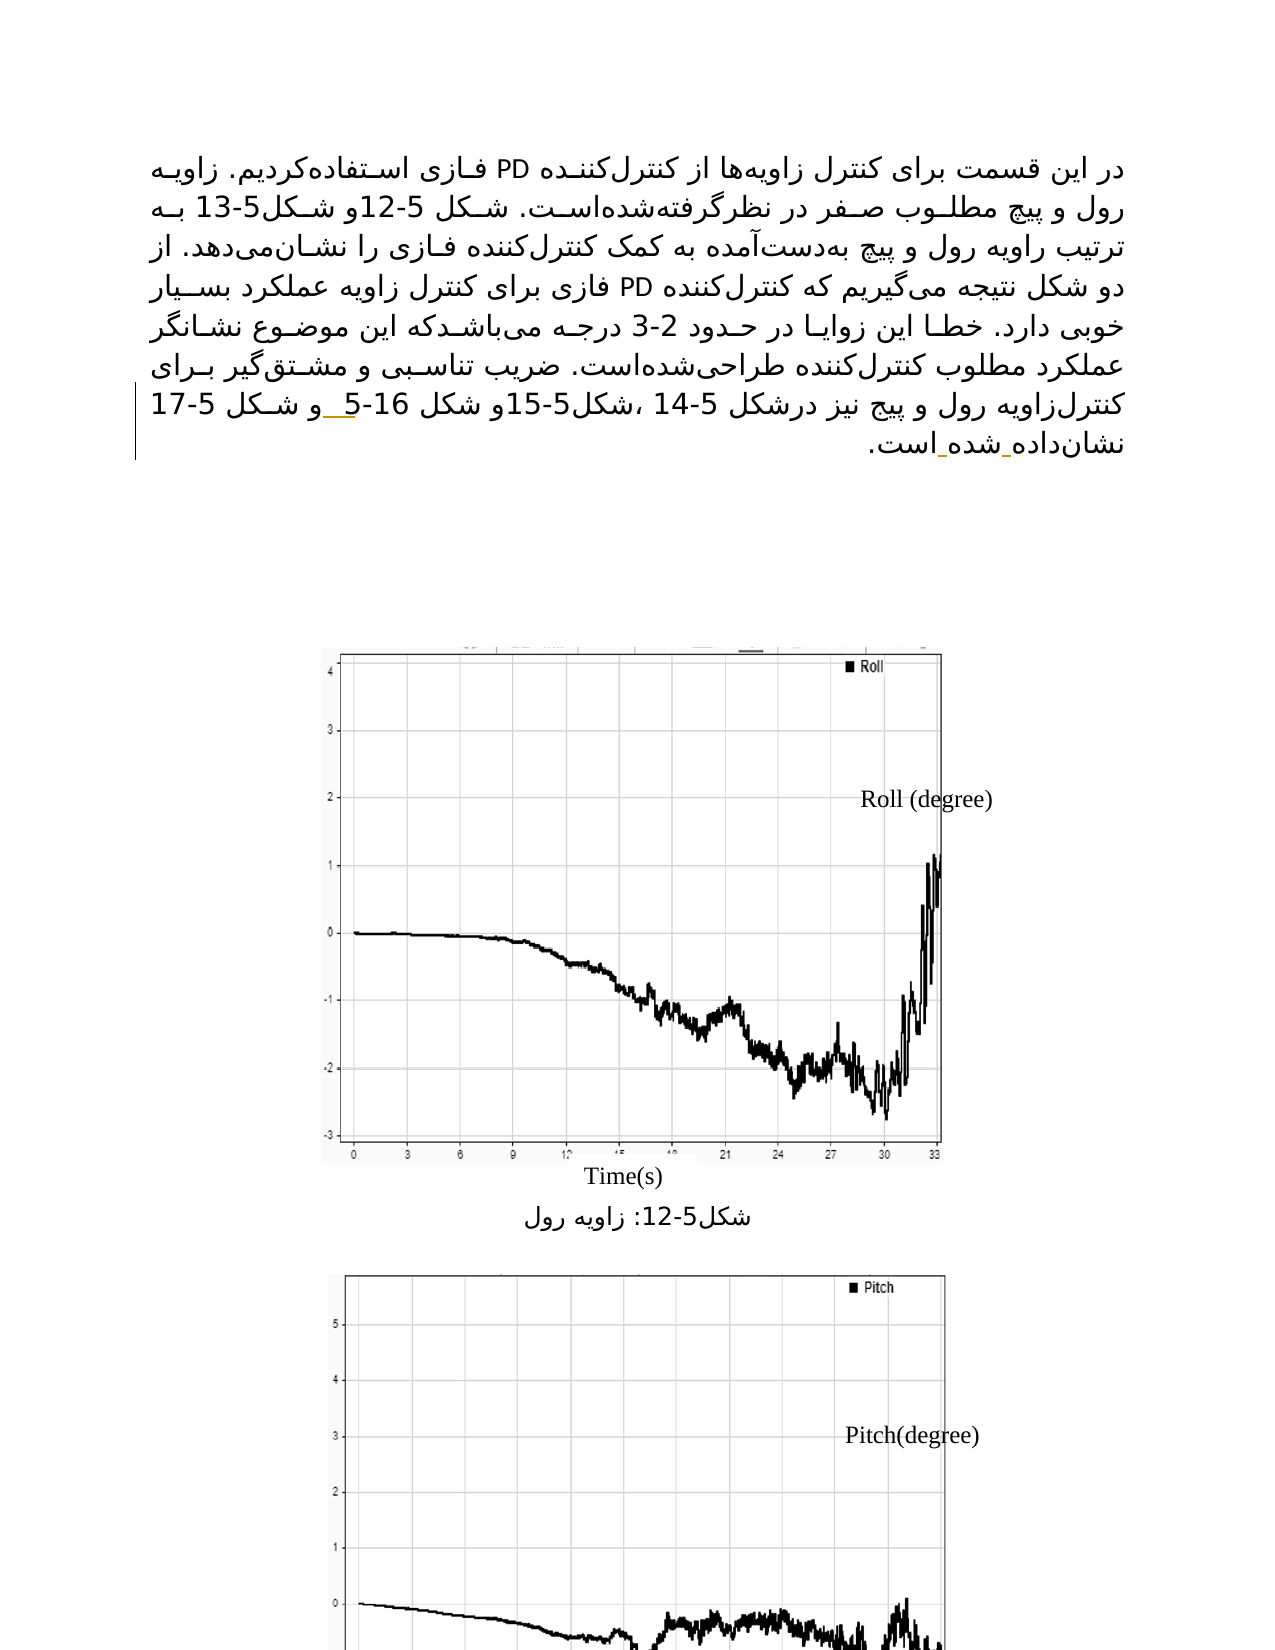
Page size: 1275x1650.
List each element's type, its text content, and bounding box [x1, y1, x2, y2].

picture [321, 647, 954, 1169]
picture [321, 1274, 954, 1650]
text در این قسمت برای کنترل زاویه‌ها از کنترل‌کننده PD فازی استفاده‌کردیم. زاویه رول و پیچ مطلوب صفر در نظرگرفته‌شده‌است. شکل 5-12و شکل5-13 به ترتیب راویه رول و پیچ به‌دست‌آمده به کمک کنترل‌کننده فازی را نشان‌می‌دهد. از دو شکل نتیجه می‌گیریم که کنترل‌کننده PD فازی برای کنترل زاویه عملکرد بسیار خوبی دارد. خطا این زوایا در حدود 2-3 درجه می‌باشدکه این موضوع نشانگر عملکرد مطلوب کنترل‌کننده طراحی‌شده‌است. ضریب تناسبی و مشتق‌گیر برای کنترل‌زاویه رول و پیج نیز درشکل 5-14 ،شکل5-15و شکل 16-5و شکل 5-17نشان‌داده‌شده‌است. [150, 150, 1125, 460]
text شکل5-12: زاویه رول [150, 1202, 1125, 1232]
